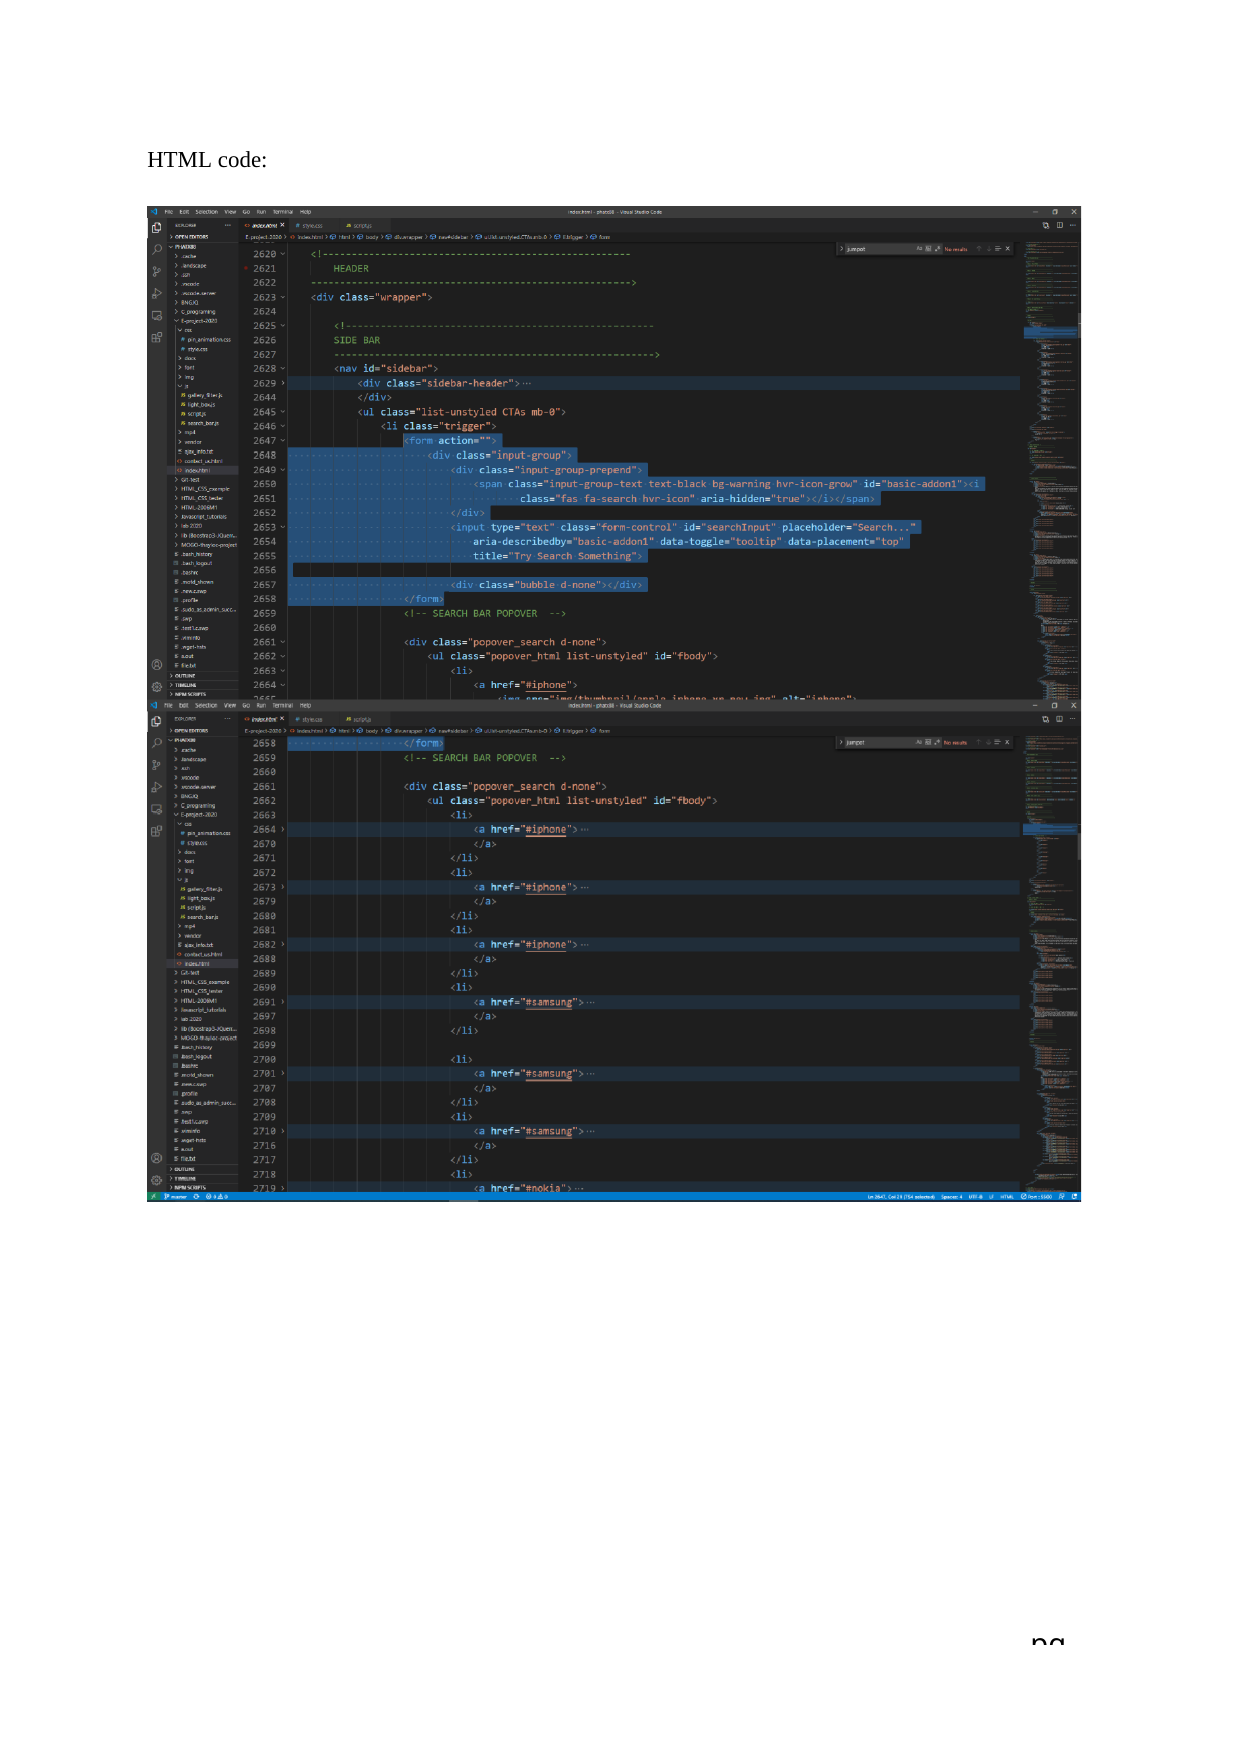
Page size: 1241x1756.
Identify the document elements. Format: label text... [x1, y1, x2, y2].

text HTML code: [147, 146, 1240, 173]
picture [147, 206, 1082, 1202]
